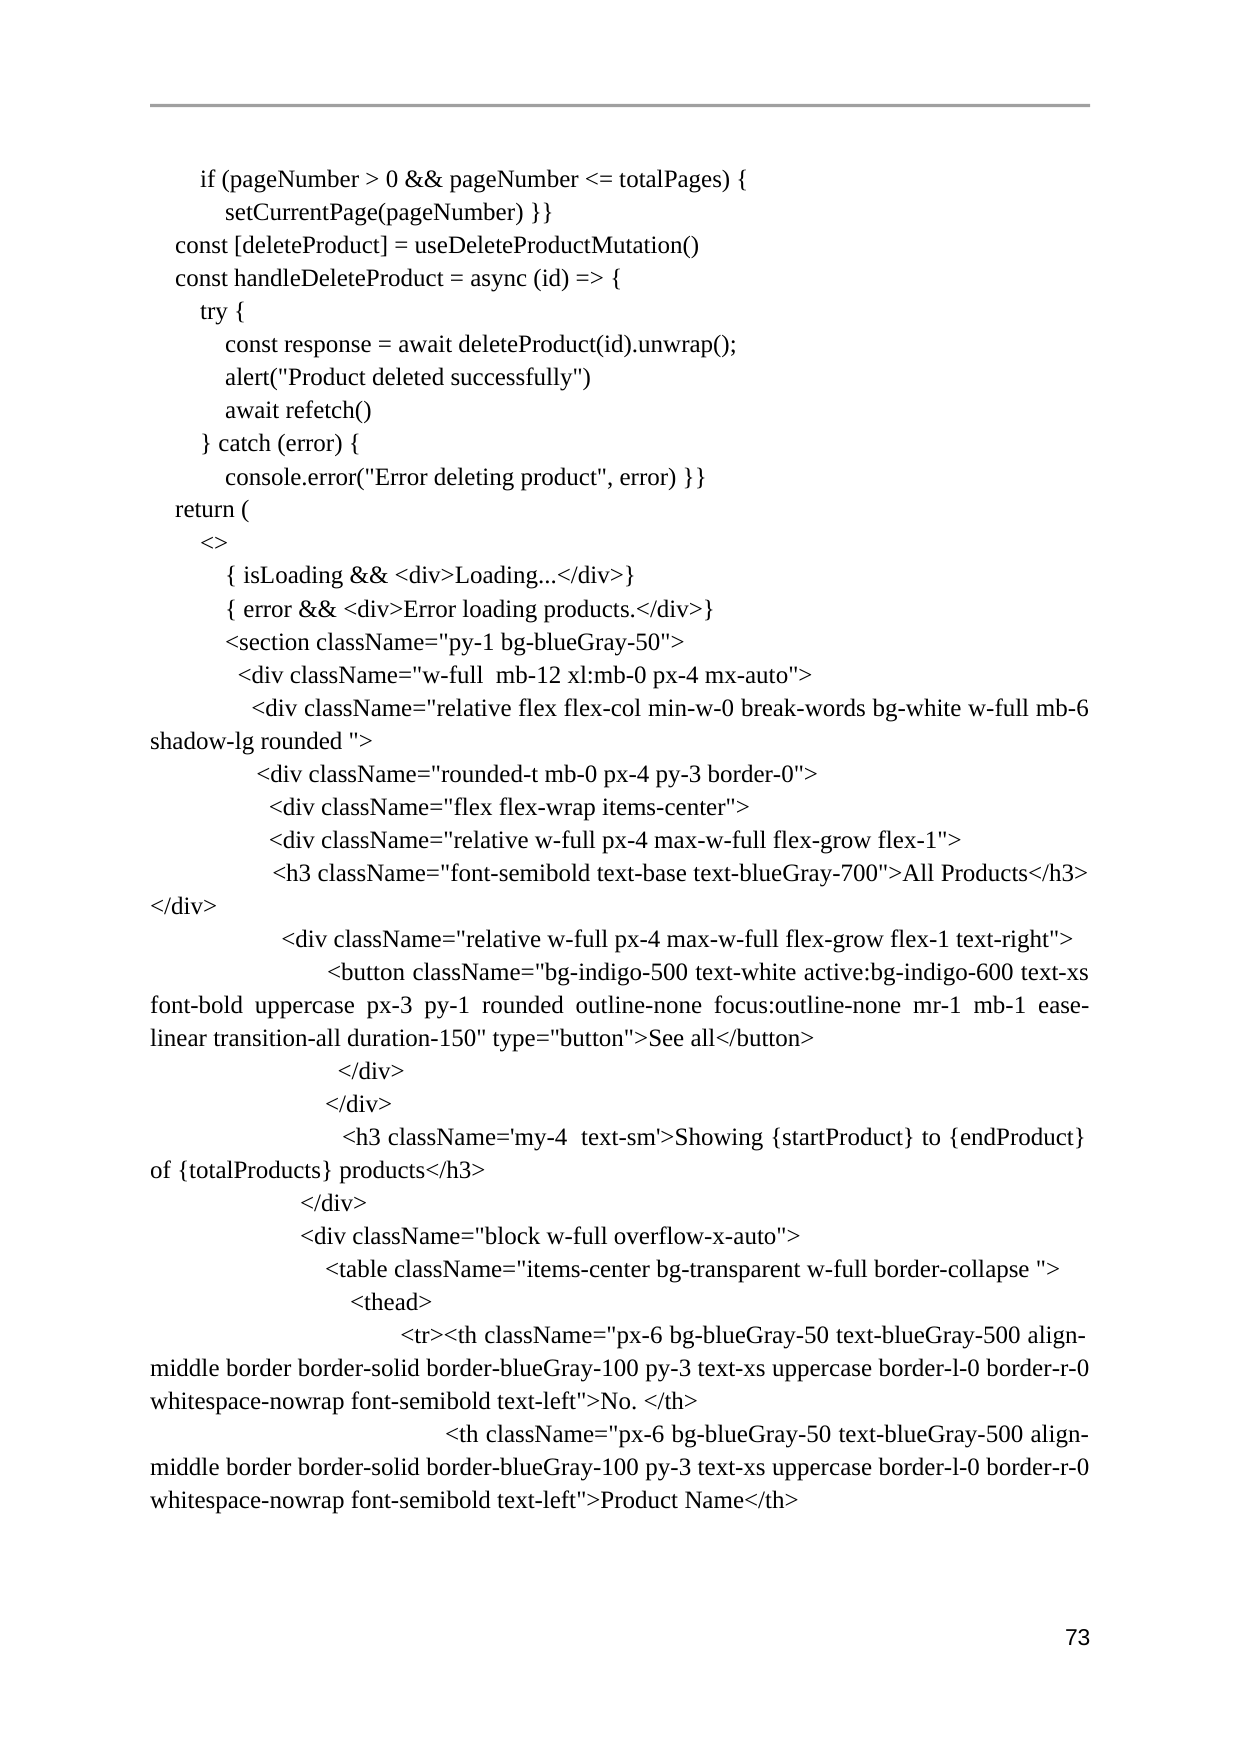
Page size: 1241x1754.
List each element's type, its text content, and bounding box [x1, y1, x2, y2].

text try { [150, 296, 1090, 325]
text } catch (error) { [150, 428, 1090, 457]
text <div className="flex flex-wrap items-center"> [150, 792, 1090, 821]
text setCurrentPage(pageNumber) }} [150, 197, 1090, 226]
text { isLoading && <div>Loading...</div>} [150, 561, 1090, 589]
text <> [150, 528, 1090, 556]
text <div className="relative flex flex-col min-w-0 break-words bg-white w-full mb-6 shadow-lg rounded "> [150, 693, 1090, 754]
text <th className="px-6 bg-blueGray-50 text-blueGray-500 align-middle border border-solid border-blueGray-100 py-3 text-xs uppercase border-l-0 border-r-0 whitespace-nowrap font-semibold text-left">Product Name</th> [150, 1419, 1090, 1514]
text <div className="w-full mb-12 xl:mb-0 px-4 mx-auto"> [150, 660, 1090, 688]
text </div> [150, 1089, 1090, 1118]
text <div className="rounded-t mb-0 px-4 py-3 border-0"> [150, 759, 1090, 787]
text <h3 className="font-semibold text-base text-blueGray-700">All Products</h3> </div> [150, 858, 1090, 919]
text <tr><th className="px-6 bg-blueGray-50 text-blueGray-500 align-middle border border-solid border-blueGray-100 py-3 text-xs uppercase border-l-0 border-r-0 whitespace-nowrap font-semibold text-left">No. </th> [150, 1320, 1090, 1415]
text return ( [150, 494, 1090, 523]
text </div> [150, 1188, 1090, 1217]
text const handleDeleteProduct = async (id) => { [150, 263, 1090, 292]
text <section className="py-1 bg-blueGray-50"> [150, 627, 1090, 655]
text <table className="items-center bg-transparent w-full border-collapse "> [150, 1254, 1090, 1283]
text <h3 className='my-4 text-sm'>Showing {startProduct} to {endProduct} of {totalProducts} products</h3> [150, 1122, 1090, 1184]
text <div className="relative w-full px-4 max-w-full flex-grow flex-1"> [150, 825, 1090, 853]
text <thead> [150, 1287, 1090, 1316]
text <div className="block w-full overflow-x-auto"> [150, 1221, 1090, 1250]
text const [deleteProduct] = useDeleteProductMutation() [150, 230, 1090, 259]
text <div className="relative w-full px-4 max-w-full flex-grow flex-1 text-right"> [150, 924, 1090, 953]
text <button className="bg-indigo-500 text-white active:bg-indigo-600 text-xs font-bold uppercase px-3 py-1 rounded outline-none focus:outline-none mr-1 mb-1 ease-linear transition-all duration-150" type="button">See all</button> [150, 957, 1090, 1052]
text await refetch() [150, 396, 1090, 424]
text console.error("Error deleting product", error) }} [150, 462, 1090, 490]
text const response = await deleteProduct(id).unwrap(); [150, 329, 1090, 358]
text if (pageNumber > 0 && pageNumber <= totalPages) { [150, 164, 1090, 193]
text alert("Product deleted successfully") [150, 362, 1090, 391]
text </div> [150, 1056, 1090, 1085]
text { error && <div>Error loading products.</div>} [150, 594, 1090, 622]
